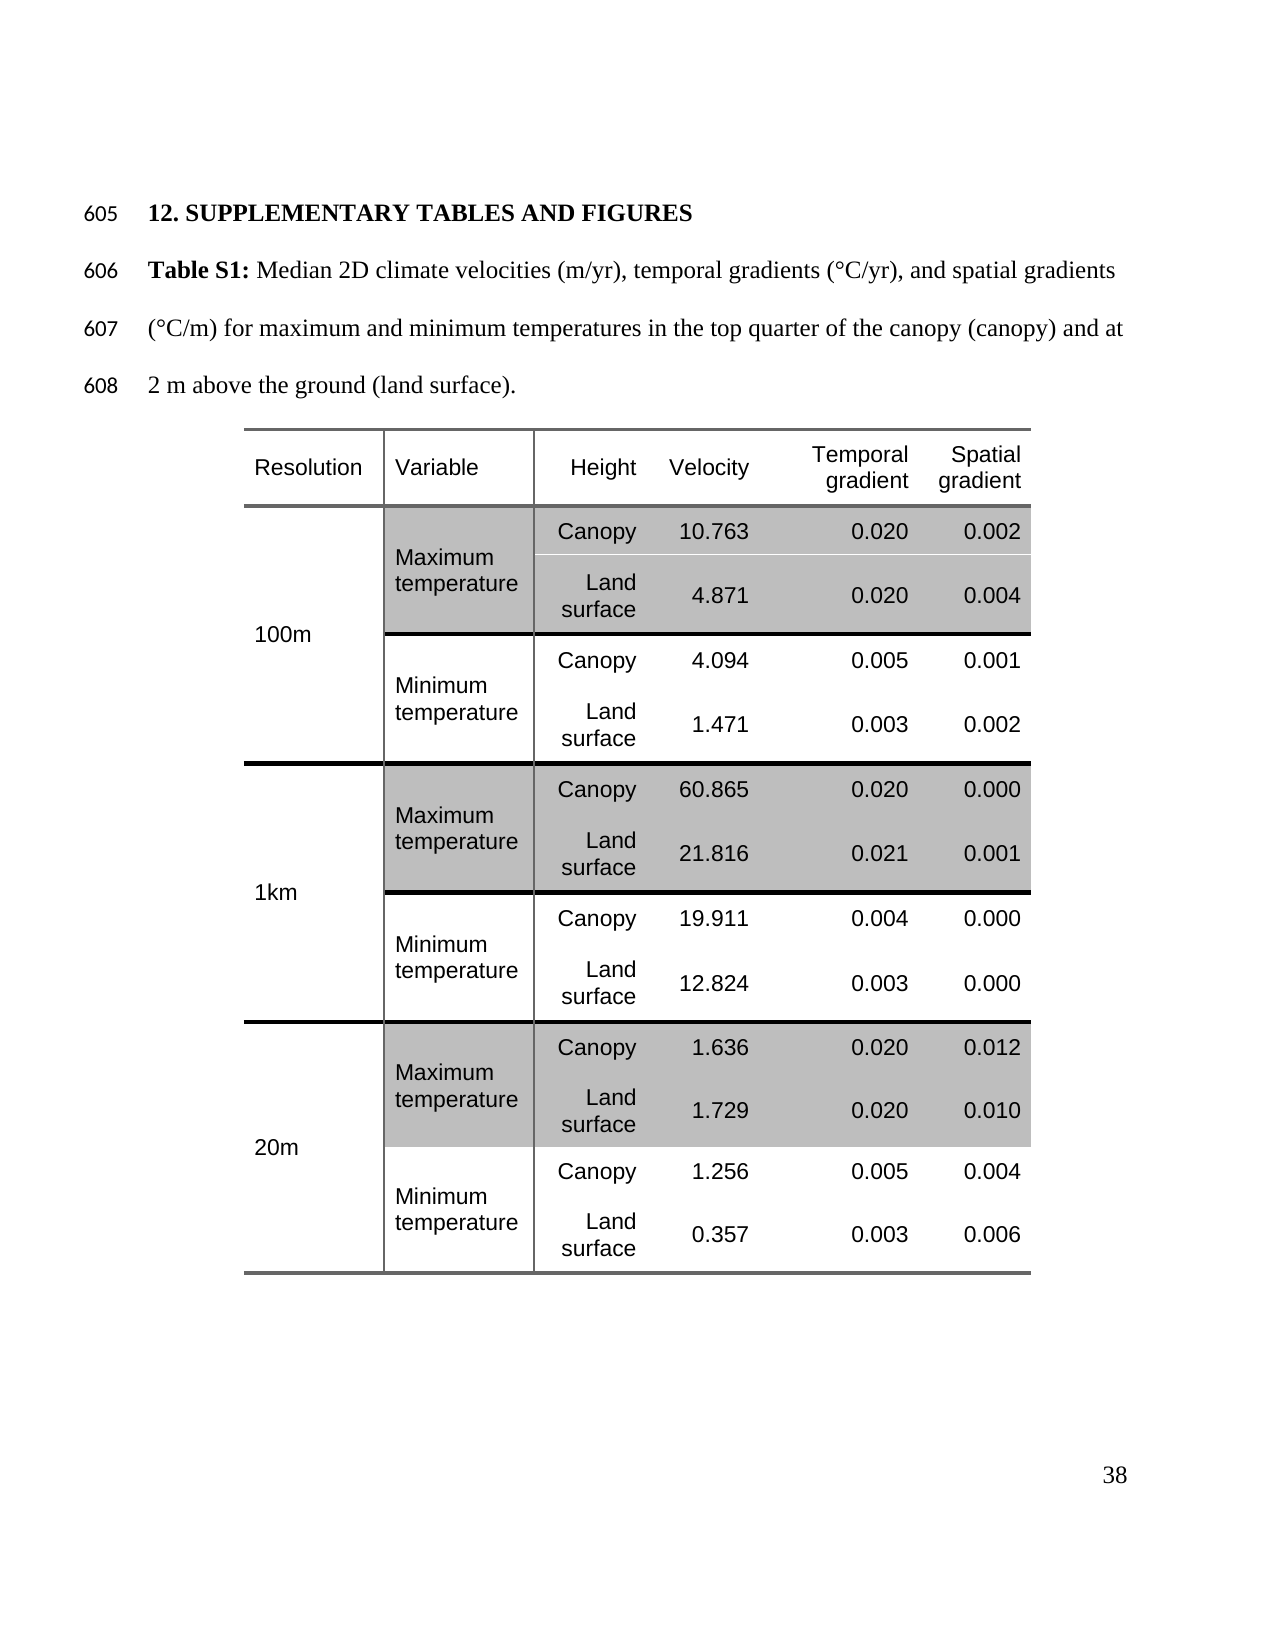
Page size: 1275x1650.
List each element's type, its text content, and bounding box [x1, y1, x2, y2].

table_cell 1.471 [647, 684, 759, 761]
table_cell 0.003 [759, 942, 919, 1019]
table_cell 0.002 [919, 684, 1031, 761]
table_cell 0.003 [759, 684, 919, 761]
table_cell Minimum temperature [385, 1148, 533, 1271]
table_cell Maximum temperature [385, 508, 533, 632]
table_cell Maximum temperature [385, 1024, 533, 1147]
table_header Temporal gradient [759, 431, 919, 504]
table_cell 21.816 [647, 813, 759, 890]
table_cell 0.002 [919, 508, 1031, 554]
table_cell Canopy [535, 636, 647, 684]
table_cell 0.020 [759, 766, 919, 813]
table_cell 1.256 [647, 1148, 759, 1195]
table_cell 0.010 [919, 1071, 1031, 1147]
table_cell Canopy [535, 766, 647, 813]
table_header Height [535, 431, 647, 504]
text Table S1: Median 2D climate velocities (m/yr), temporal gradients (°C/yr), and spatial gradients (°C/m) for maximum and minimum temperatures in the top quarter of the canopy (canopy) and at 2 m above the ground (land surface). [148, 255, 1127, 399]
table_cell 60.865 [647, 766, 759, 813]
table_cell Canopy [535, 1024, 647, 1071]
table_cell 0.021 [759, 813, 919, 890]
table_cell 20m [244, 1024, 383, 1271]
table_cell 1.729 [647, 1071, 759, 1147]
table_cell 4.094 [647, 636, 759, 684]
table_cell 19.911 [647, 895, 759, 942]
table_cell Land surface [535, 555, 647, 632]
table_header Velocity [647, 431, 759, 504]
table_cell Land surface [535, 1071, 647, 1147]
table_cell 0.004 [919, 1148, 1031, 1195]
table_cell Minimum temperature [385, 895, 533, 1019]
table_cell Land surface [535, 684, 647, 761]
table_header Variable [385, 431, 533, 504]
table_cell 0.001 [919, 636, 1031, 684]
table_cell Canopy [535, 508, 647, 554]
table_cell 0.020 [759, 1024, 919, 1071]
table_cell 0.020 [759, 508, 919, 554]
subtitle Supplementary Tables and Figures [148, 198, 1127, 226]
table_cell 0.020 [759, 555, 919, 632]
table_cell 1.636 [647, 1024, 759, 1071]
table_cell 0.001 [919, 813, 1031, 890]
table_cell 4.871 [647, 555, 759, 632]
table_cell 0.000 [919, 766, 1031, 813]
table_cell 0.000 [919, 942, 1031, 1019]
table_cell Minimum temperature [385, 636, 533, 761]
table_cell 10.763 [647, 508, 759, 554]
table_cell 0.000 [919, 895, 1031, 942]
table_cell 0.003 [759, 1195, 919, 1271]
table_cell 12.824 [647, 942, 759, 1019]
table_cell 1km [244, 766, 383, 1019]
table_cell Land surface [535, 813, 647, 890]
table_cell Land surface [535, 942, 647, 1019]
table_cell Land surface [535, 1195, 647, 1271]
table_cell 100m [244, 508, 383, 761]
table_cell 0.006 [919, 1195, 1031, 1271]
table_header Spatial gradient [919, 431, 1031, 504]
table_cell Canopy [535, 895, 647, 942]
table_header Resolution [244, 431, 383, 504]
table_cell 0.004 [919, 555, 1031, 632]
table_cell 0.357 [647, 1195, 759, 1271]
table_cell Maximum temperature [385, 766, 533, 890]
table_cell 0.005 [759, 636, 919, 684]
table_cell 0.004 [759, 895, 919, 942]
table_cell 0.005 [759, 1148, 919, 1195]
table_cell 0.012 [919, 1024, 1031, 1071]
table_cell Canopy [535, 1148, 647, 1195]
table_cell 0.020 [759, 1071, 919, 1147]
